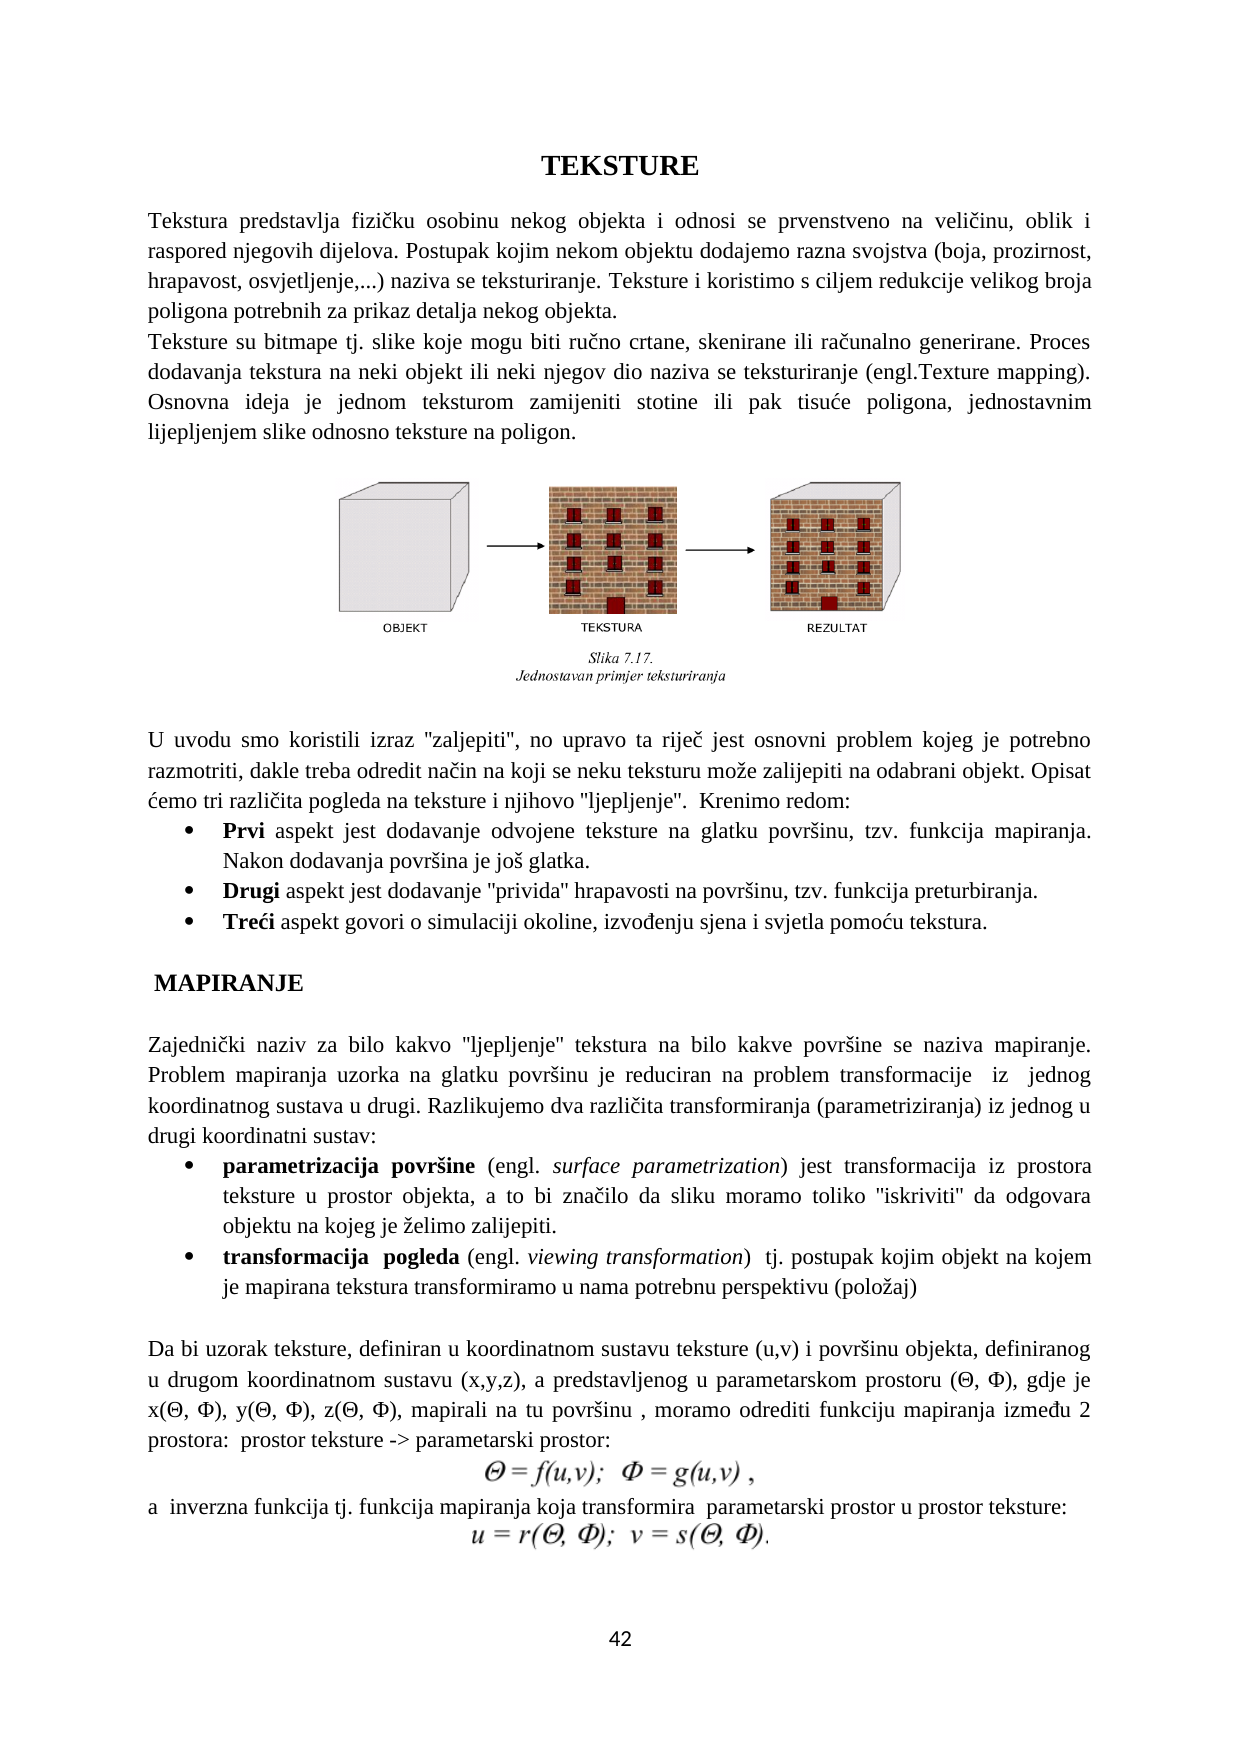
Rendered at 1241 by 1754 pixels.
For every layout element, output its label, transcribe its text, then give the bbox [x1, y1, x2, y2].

text MAPIRANJE [148, 968, 1093, 997]
list Treći aspekt govori o simulaciji okoline, izvođenju sjena i svjetla pomoću tekstura. [185, 908, 1093, 934]
text TEKSTURE [148, 148, 1093, 181]
text Da bi uzorak teksture, definiran u koordinatnom sustavu teksture (u,v) i površinu objekta, definiranog u drugom koordinatnom sustavu (x,y,z), a predstavljenog u parametarskom prostoru (Θ, Φ), gdje je x(Θ, Φ), y(Θ, Φ), z(Θ, Φ), mapirali na tu površinu , moramo odrediti funkciju mapiranja između 2 prostora: prostor teksture -> parametarski prostor: [148, 1335, 1093, 1452]
text Zajednički naziv za bilo kakvo ''ljepljenje'' tekstura na bilo kakve površine se naziva mapiranje. Problem mapiranja uzorka na glatku površinu je reduciran na problem transformacije iz jednog koordinatnog sustava u drugi. Razlikujemo dva različita transformiranja (parametriziranja) iz jednog u drugi koordinatni sustav: [148, 1031, 1093, 1148]
list Drugi aspekt jest dodavanje ''privida'' hrapavosti na površinu, tzv. funkcija preturbiranja. [185, 877, 1093, 904]
list parametrizacija površine (engl. surface parametrization) jest transformacija iz prostora teksture u prostor objekta, a to bi značilo da sliku moramo toliko ''iskriviti'' da odgovara objektu na kojeg je želimo zalijepiti. [185, 1152, 1093, 1239]
text U uvodu smo koristili izraz ''zaljepiti'', no upravo ta riječ jest osnovni problem kojeg je potrebno razmotriti, dakle treba odredit način na koji se neku teksturu može zalijepiti na odabrani objekt. Opisat ćemo tri različita pogleda na teksture i njihovo ''ljepljenje''. Krenimo redom: [148, 726, 1093, 813]
text a inverzna funkcija tj. funkcija mapiranja koja transformira parametarski prostor u prostor teksture: [148, 1493, 1093, 1520]
list Prvi aspekt jest dodavanje odvojene teksture na glatku površinu, tzv. funkcija mapiranja. Nakon dodavanja površina je još glatka. [185, 817, 1093, 874]
text Teksture su bitmape tj. slike koje mogu biti ručno crtane, skenirane ili računalno generirane. Proces dodavanja tekstura na neki objekt ili neki njegov dio naziva se teksturiranje (engl.Texture mapping). Osnovna ideja je jednom teksturom zamijeniti stotine ili pak tisuće poligona, jednostavnim lijepljenjem slike odnosno teksture na poligon. [148, 328, 1093, 445]
text Tekstura predstavlja fizičku osobinu nekog objekta i odnosi se prvenstveno na veličinu, oblik i raspored njegovih dijelova. Postupak kojim nekom objektu dodajemo razna svojstva (boja, prozirnost, hrapavost, osvjetljenje,...) naziva se teksturiranje. Teksture i koristimo s ciljem redukcije velikog broja poligona potrebnih za prikaz detalja nekog objekta. [148, 207, 1093, 324]
picture [472, 1523, 768, 1554]
picture [483, 1456, 757, 1490]
list transformacija pogleda (engl. viewing transformation) tj. postupak kojim objekt na kojem je mapirana tekstura transformiramo u nama potrebnu perspektivu (položaj) [185, 1243, 1093, 1299]
picture [335, 478, 905, 684]
